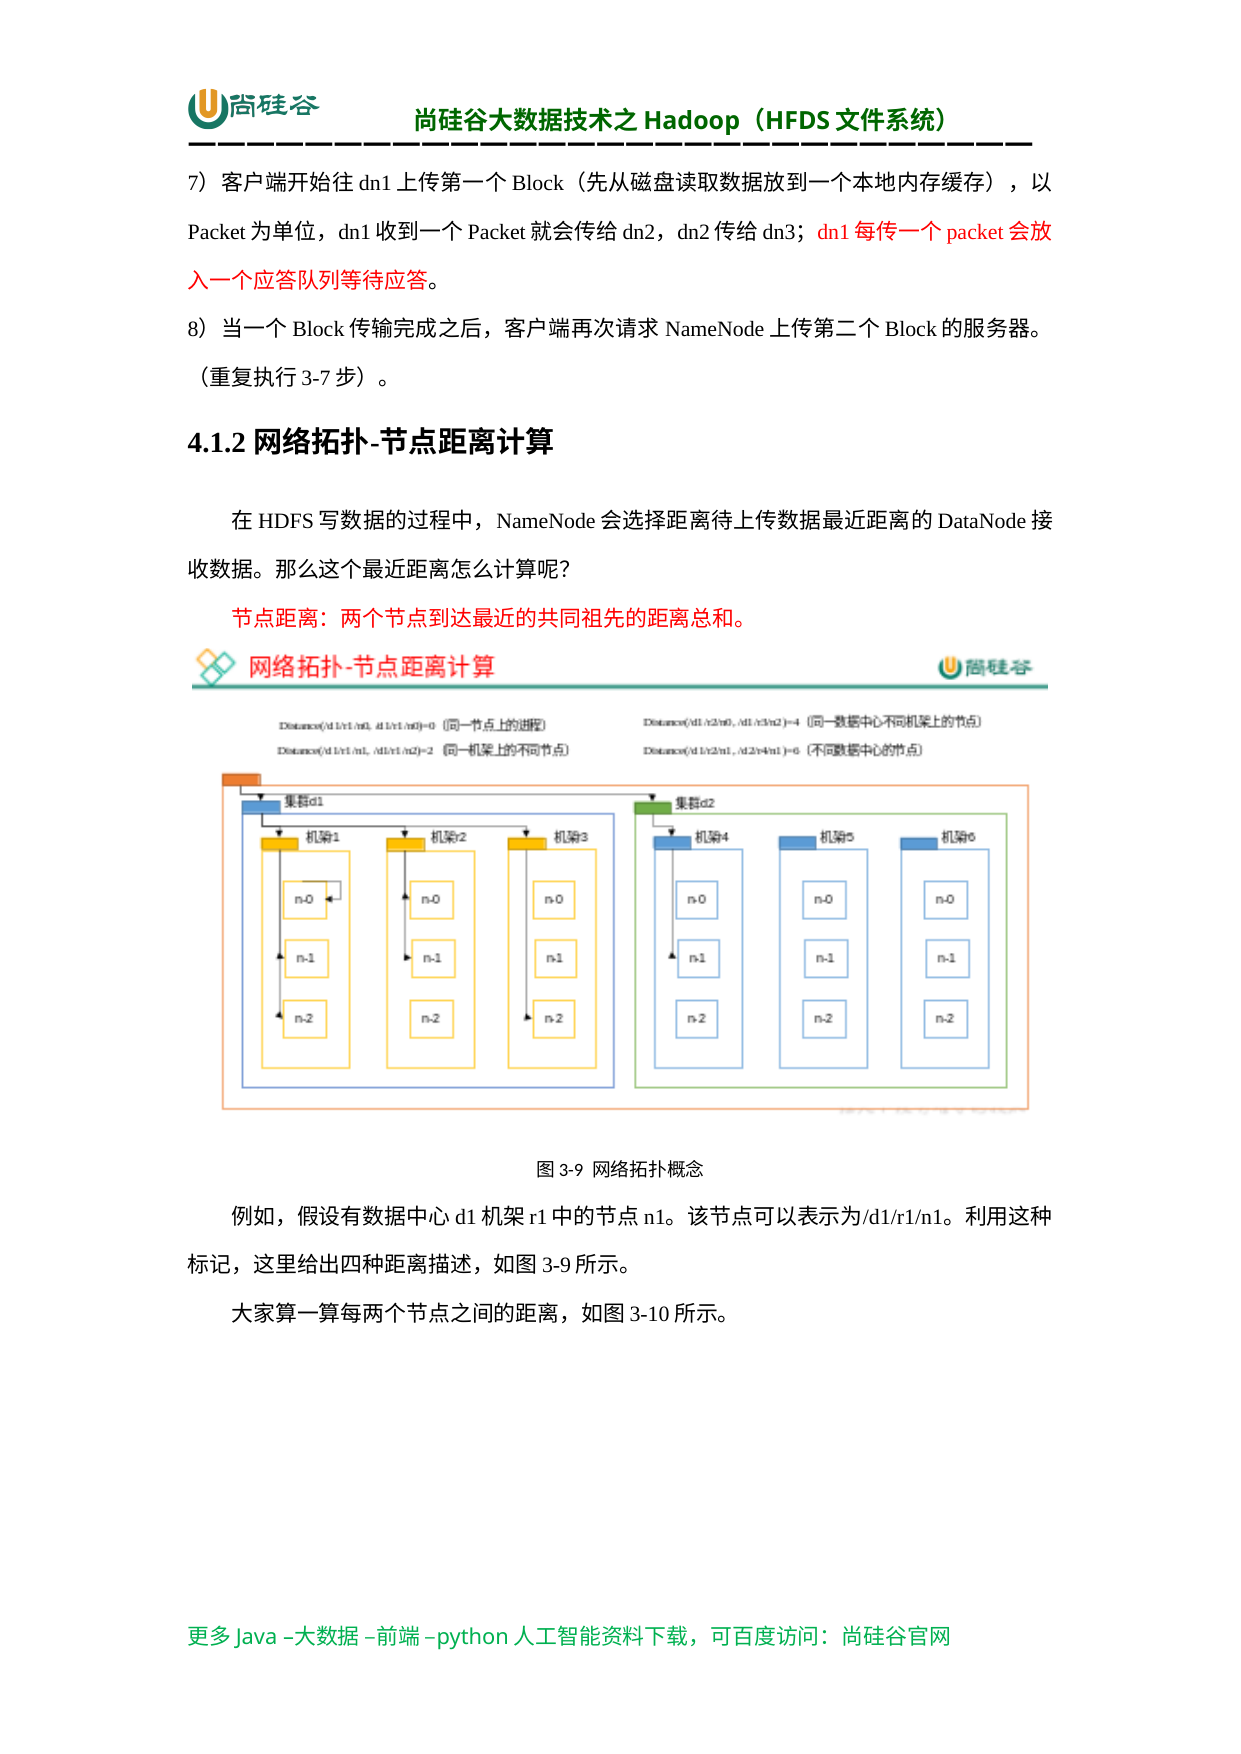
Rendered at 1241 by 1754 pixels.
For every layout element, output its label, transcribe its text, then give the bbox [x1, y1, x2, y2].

text 节点距离：两个节点到达最近的共同祖先的距离总和。 [187, 600, 1053, 633]
picture [187, 88, 320, 130]
text 7）客户端开始往dn1上传第一个Block（先从磁盘读取数据放到一个本地内存缓存），以Packet为单位，dn1收到一个Packet就会传给dn2，dn2传给dn3；dn1每传一个packet会放入一个应答队列等待应答。 [187, 165, 1053, 295]
text 大家算一算每两个节点之间的距离，如图3-10所示。 [187, 1295, 1053, 1328]
subtitle 4.1.2 网络拓扑-节点距离计算 [187, 408, 1053, 473]
text 图3-9 网络拓扑概念 [187, 648, 1053, 1185]
text 8）当一个Block传输完成之后，客户端再次请求NameNode上传第二个Block的服务器。（重复执行3-7步）。 [187, 311, 1053, 392]
text 例如，假设有数据中心d1机架r1中的节点n1。该节点可以表示为/d1/r1/n1。利用这种标记，这里给出四种距离描述，如图3-9所示。 [187, 1198, 1053, 1279]
text 在HDFS写数据的过程中，NameNode会选择距离待上传数据最近距离的DataNode接收数据。那么这个最近距离怎么计算呢？ [187, 503, 1053, 584]
